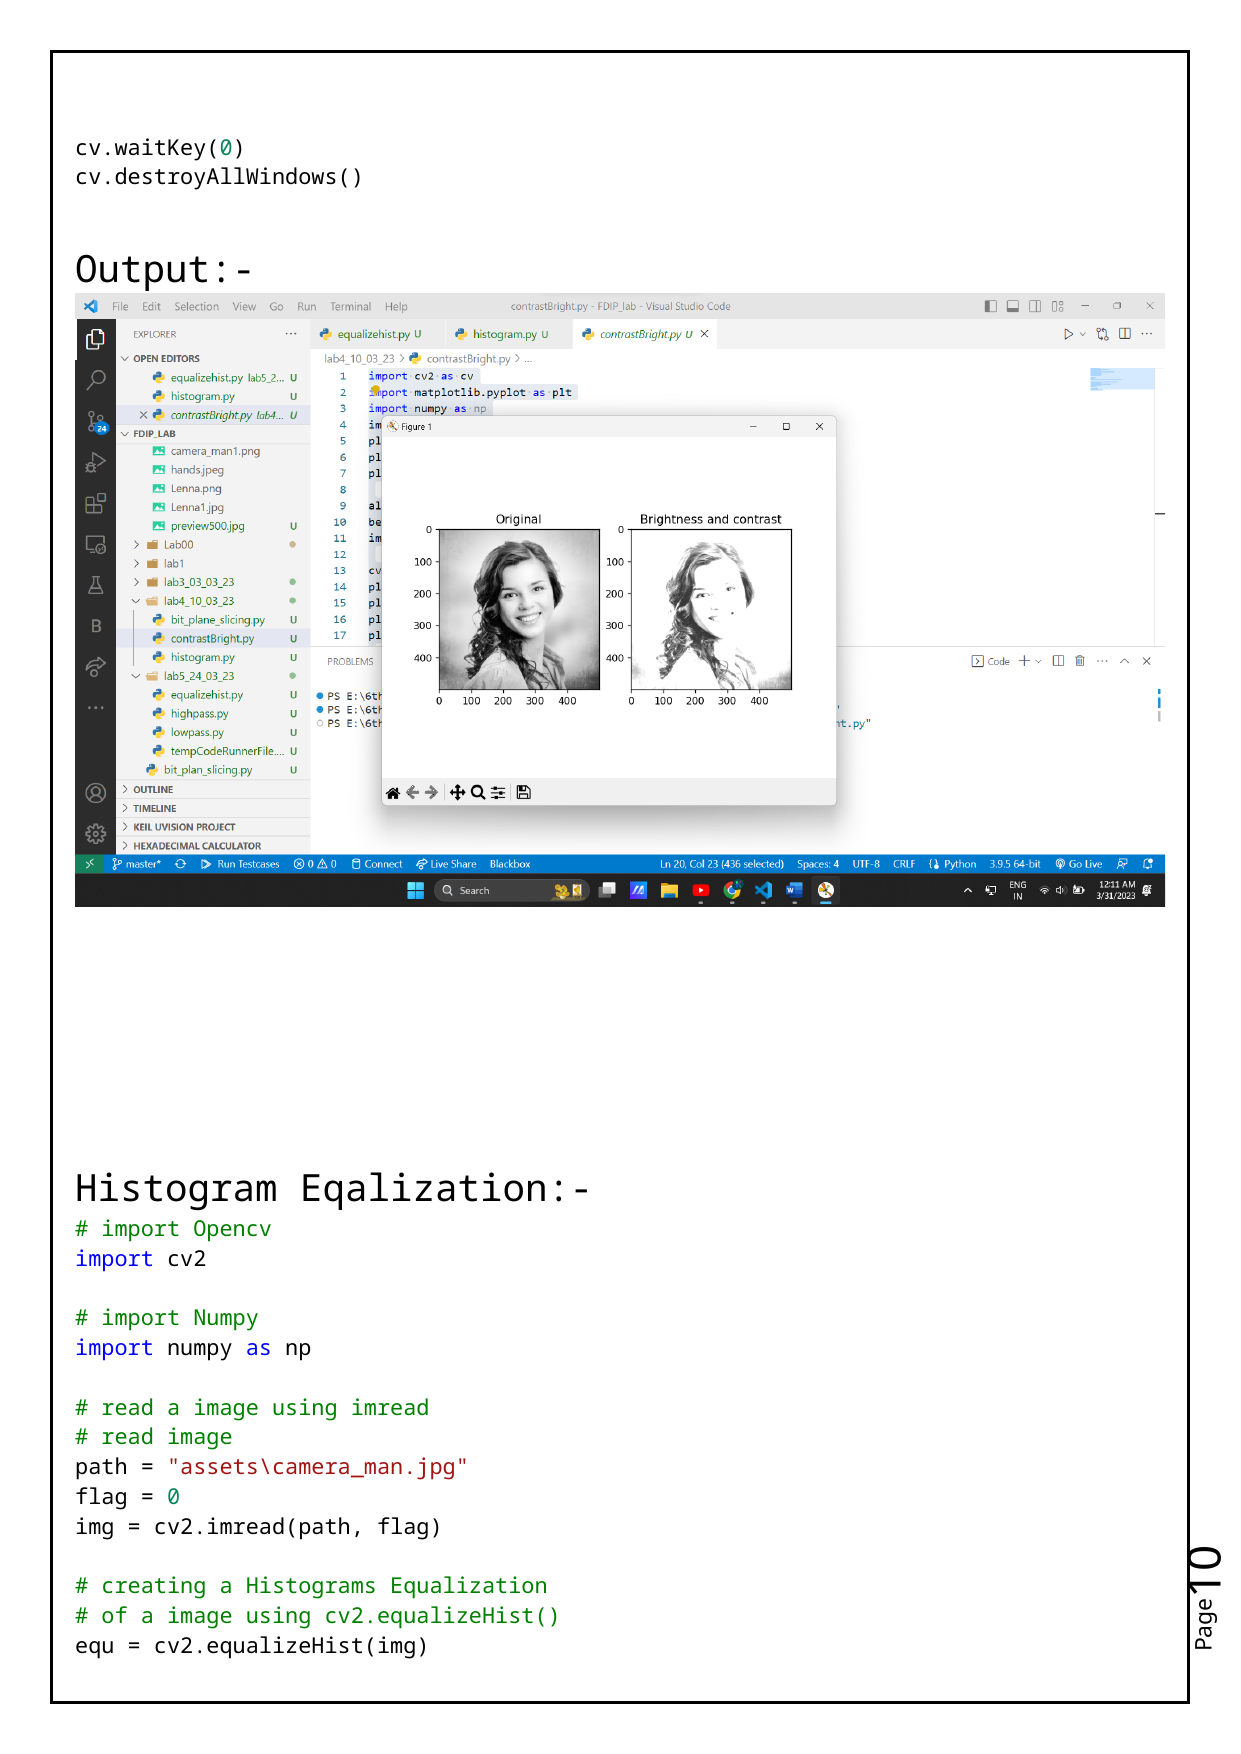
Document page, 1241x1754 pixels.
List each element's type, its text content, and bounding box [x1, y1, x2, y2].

text # read a image using imread [75, 1391, 1165, 1421]
text # creating a Histograms Equalization [75, 1570, 1165, 1600]
text flag = 0 [75, 1481, 1165, 1511]
text # import Numpy [75, 1302, 1165, 1332]
text equ = cv2.equalizeHist(img) [75, 1630, 1165, 1659]
text # read image [75, 1421, 1165, 1451]
text img = cv2.imread(path, flag) [75, 1511, 1165, 1540]
text path = "assets\camera_man.jpg" [75, 1451, 1165, 1481]
text # of a image using cv2.equalizeHist() [75, 1600, 1165, 1630]
text cv.destroyAllWindows() [75, 161, 1165, 191]
text # import Opencv [75, 1213, 1165, 1242]
text import cv2 [75, 1242, 1165, 1272]
text Histogram Eqalization:- [75, 1162, 1165, 1213]
text import numpy as np [75, 1332, 1165, 1362]
text cv.waitKey(0) [75, 132, 1165, 161]
picture [75, 293, 1166, 907]
text Output:- [75, 242, 1165, 293]
